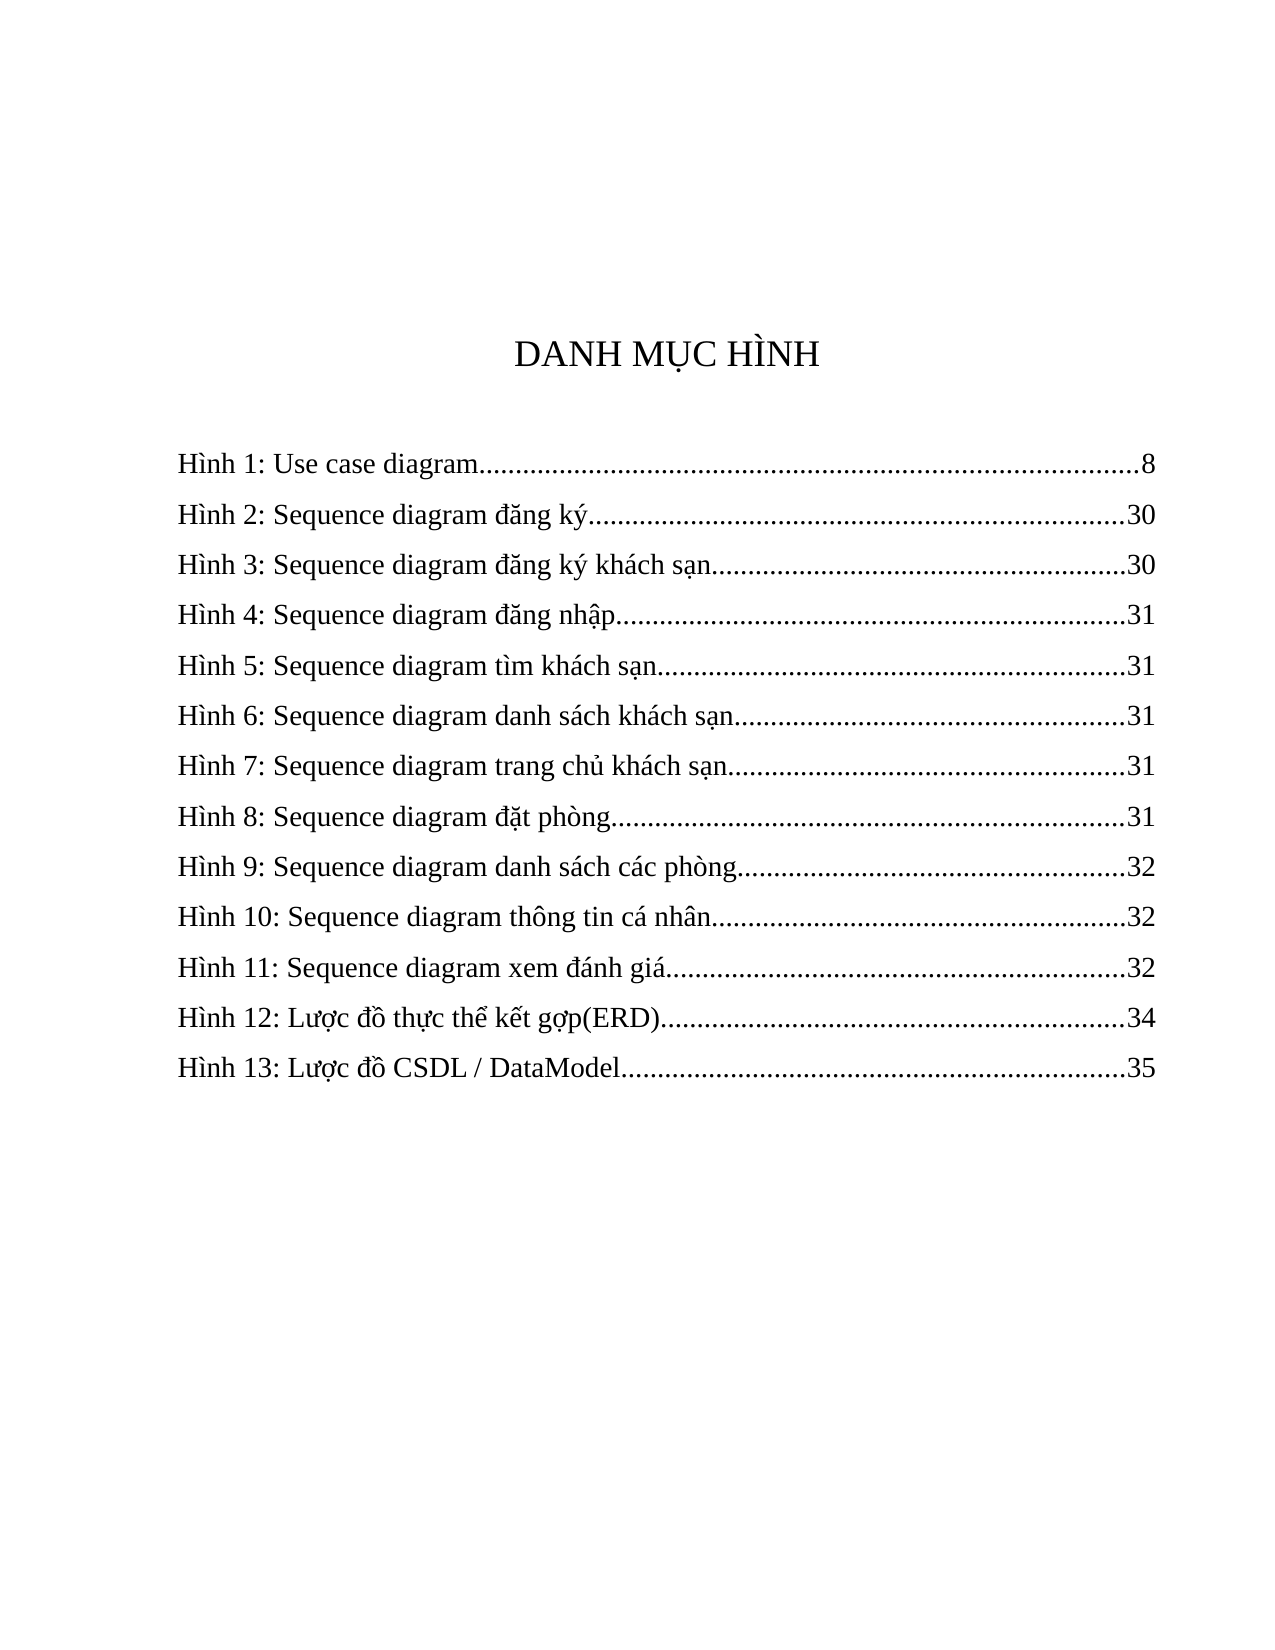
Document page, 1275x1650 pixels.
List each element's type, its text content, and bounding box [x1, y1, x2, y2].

text Hình 7: Sequence diagram trang chủ khách sạn 31 [177, 748, 1157, 782]
text Hình 8: Sequence diagram đặt phòng 31 [177, 799, 1157, 832]
text Hình 1: Use case diagram 8 [177, 447, 1157, 480]
text Hình 2: Sequence diagram đăng ký 30 [177, 497, 1157, 530]
subtitle DANH MỤC HÌNH [177, 332, 1157, 375]
text Hình 6: Sequence diagram danh sách khách sạn 31 [177, 698, 1157, 732]
text Hình 5: Sequence diagram tìm khách sạn 31 [177, 648, 1157, 681]
text Hình 11: Sequence diagram xem đánh giá 32 [177, 950, 1157, 983]
text Hình 10: Sequence diagram thông tin cá nhân 32 [177, 899, 1157, 933]
text Hình 12: Lược đồ thực thể kết gợp(ERD) 34 [177, 1000, 1157, 1033]
text Hình 13: Lược đồ CSDL / DataModel 35 [177, 1050, 1157, 1084]
text Hình 3: Sequence diagram đăng ký khách sạn 30 [177, 547, 1157, 581]
text Hình 9: Sequence diagram danh sách các phòng 32 [177, 849, 1157, 883]
text Hình 4: Sequence diagram đăng nhập 31 [177, 597, 1157, 631]
